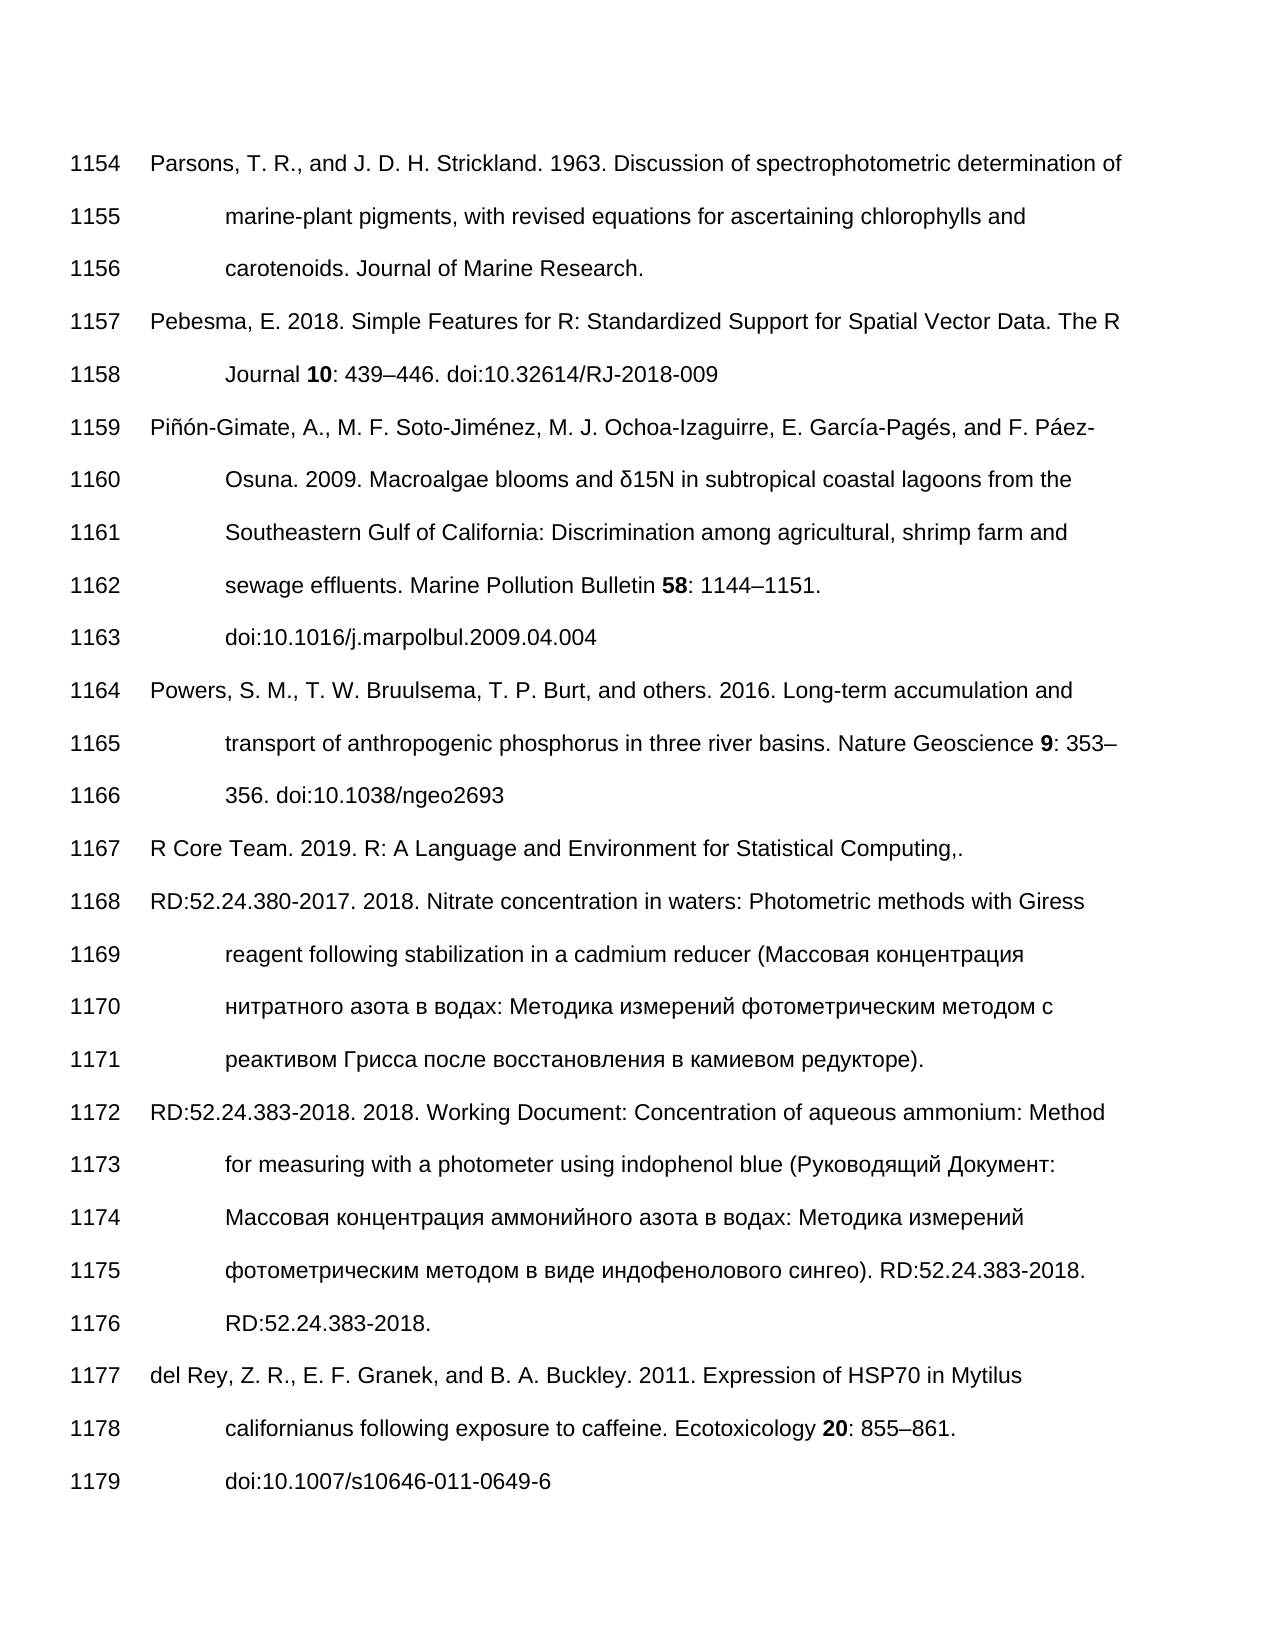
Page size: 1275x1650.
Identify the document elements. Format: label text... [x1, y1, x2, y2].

text Pebesma, E. 2018. Simple Features for R: Standardized Support for Spatial Vector Data. The R Journal 10: 439–446. doi:10.32614/RJ-2018-009 [150, 308, 1125, 387]
text R Core Team. 2019. R: A Language and Environment for Statistical Computing,. [150, 835, 1125, 862]
text Powers, S. M., T. W. Bruulsema, T. P. Burt, and others. 2016. Long-term accumulation and transport of anthropogenic phosphorus in three river basins. Nature Geoscience 9: 353–356. doi:10.1038/ngeo2693 [150, 677, 1125, 809]
text RD:52.24.383-2018. 2018. Working Document: Concentration of aqueous ammonium: Method for measuring with a photometer using indophenol blue (Руководящий Документ: Массовая концентрация аммонийного азота в водах: Методика измерений фотометрическим методом в виде индофенолового сингео). RD:52.24.383-2018. RD:52.24.383-2018. [150, 1099, 1125, 1336]
text RD:52.24.380-2017. 2018. Nitrate concentration in waters: Photometric methods with Giress reagent following stabilization in a cadmium reducer (Массовая концентрация нитратного азота в водах: Методика измерений фотометрическим методом с реактивом Грисса после восстановления в камиевом редукторе). [150, 888, 1125, 1072]
text Parsons, T. R., and J. D. H. Strickland. 1963. Discussion of spectrophotometric determination of marine-plant pigments, with revised equations for ascertaining chlorophylls and carotenoids. Journal of Marine Research. [150, 150, 1125, 282]
text Piñón-Gimate, A., M. F. Soto-Jiménez, M. J. Ochoa-Izaguirre, E. García-Pagés, and F. Páez-Osuna. 2009. Macroalgae blooms and δ15N in subtropical coastal lagoons from the Southeastern Gulf of California: Discrimination among agricultural, shrimp farm and sewage effluents. Marine Pollution Bulletin 58: 1144–1151. doi:10.1016/j.marpolbul.2009.04.004 [150, 413, 1125, 651]
text del Rey, Z. R., E. F. Granek, and B. A. Buckley. 2011. Expression of HSP70 in Mytilus californianus following exposure to caffeine. Ecotoxicology 20: 855–861. doi:10.1007/s10646-011-0649-6 [150, 1362, 1125, 1494]
